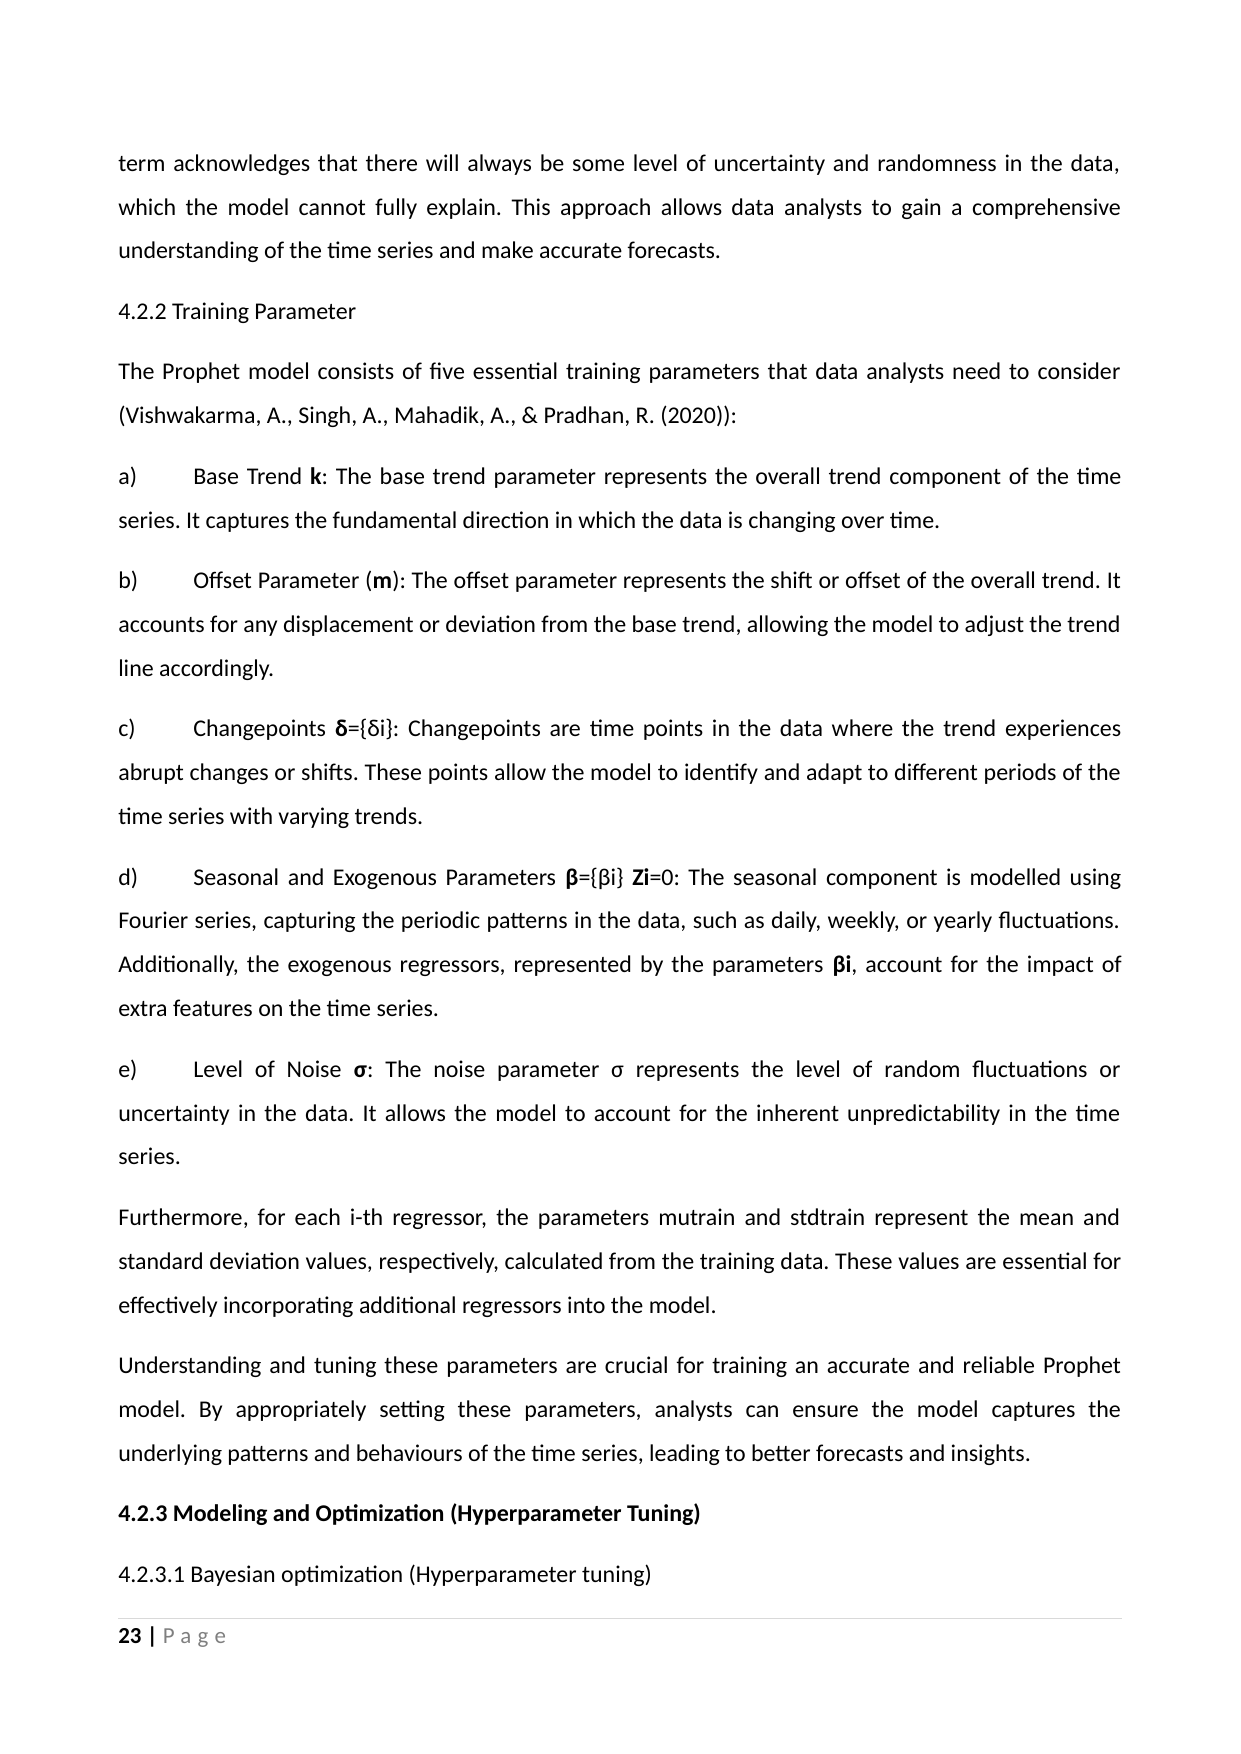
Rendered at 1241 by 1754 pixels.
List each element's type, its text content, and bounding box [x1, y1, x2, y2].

text d) Seasonal and Exogenous Parameters β={βi} Zi=0: The seasonal component is modelled using Fourier series, capturing the periodic patterns in the data, such as daily, weekly, or yearly fluctuations. Additionally, the exogenous regressors, represented by the parameters βi, account for the impact of extra features on the time series. [118, 862, 1122, 1022]
text 4.2.3 Modeling and Optimization (Hyperparameter Tuning) [118, 1498, 1122, 1528]
text Understanding and tuning these parameters are crucial for training an accurate and reliable Prophet model. By appropriately setting these parameters, analysts can ensure the model captures the underlying patterns and behaviours of the time series, leading to better forecasts and insights. [118, 1350, 1122, 1467]
text 4.2.2 Training Parameter [118, 296, 1122, 325]
text a) Base Trend k: The base trend parameter represents the overall trend component of the time series. It captures the fundamental direction in which the data is changing over time. [118, 461, 1122, 534]
text 4.2.3.1 Bayesian optimization (Hyperparameter tuning) [118, 1559, 1122, 1588]
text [118, 148, 1122, 265]
text Furthermore, for each i-th regressor, the parameters mutrain and stdtrain represent the mean and standard deviation values, respectively, calculated from the training data. These values are essential for effectively incorporating additional regressors into the model. [118, 1202, 1122, 1319]
text e) Level of Noise σ: The noise parameter σ represents the level of random fluctuations or uncertainty in the data. It allows the model to account for the inherent unpredictability in the time series. [118, 1054, 1122, 1171]
text b) Offset Parameter (m): The offset parameter represents the shift or offset of the overall trend. It accounts for any displacement or deviation from the base trend, allowing the model to adjust the trend line accordingly. [118, 565, 1122, 682]
text The Prophet model consists of five essential training parameters that data analysts need to consider (Vishwakarma, A., Singh, A., Mahadik, A., & Pradhan, R. (2020)): [118, 356, 1122, 429]
text c) Changepoints δ={δi}: Changepoints are time points in the data where the trend experiences abrupt changes or shifts. These points allow the model to identify and adapt to different periods of the time series with varying trends. [118, 713, 1122, 830]
